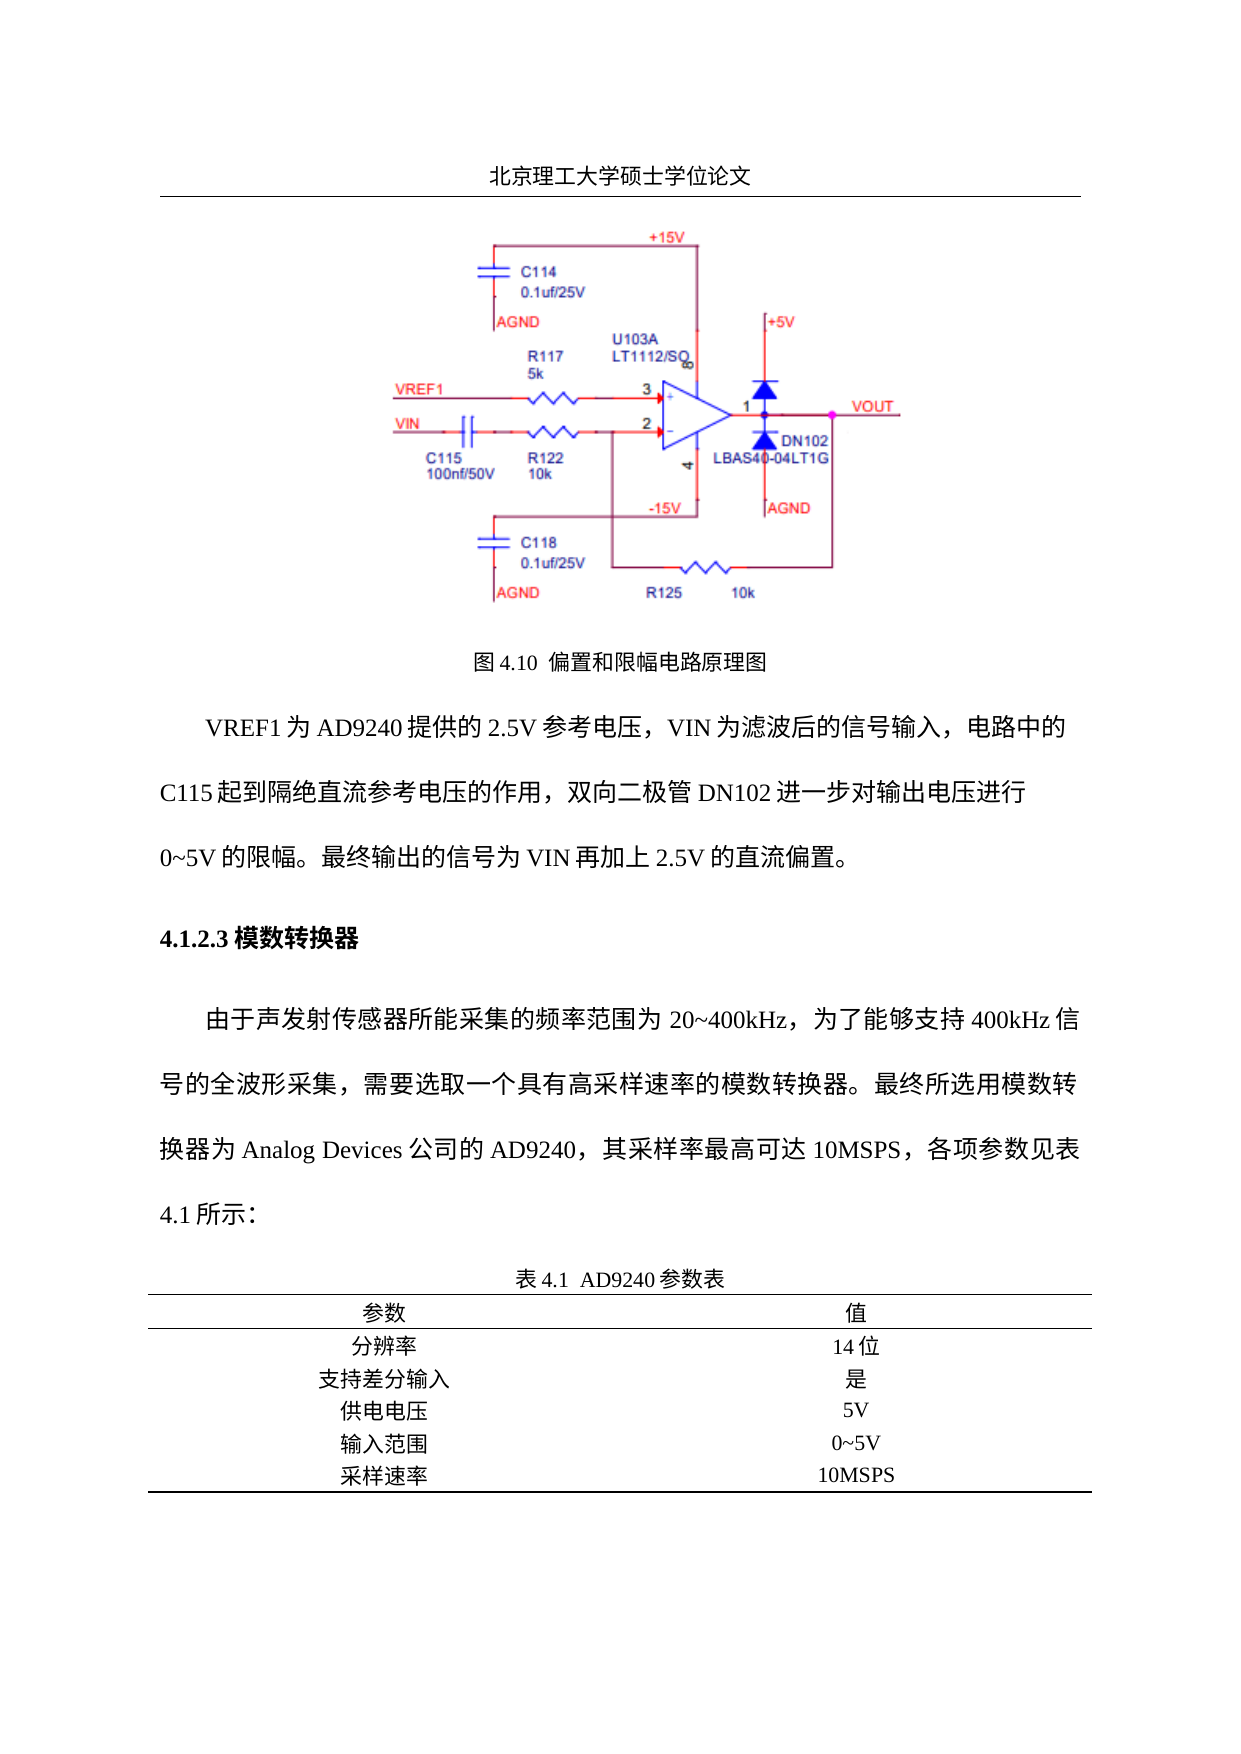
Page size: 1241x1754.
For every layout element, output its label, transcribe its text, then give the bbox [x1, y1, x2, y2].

table_cell 14位 [620, 1329, 1092, 1361]
table_cell 支持差分输入 [148, 1361, 620, 1394]
table_cell 输入范围 [148, 1426, 620, 1459]
text 4.1.2.3 模数转换器 [159, 904, 1081, 969]
table_header 值 [620, 1295, 1092, 1328]
table_cell 供电电压 [148, 1394, 620, 1426]
text 图4.10 偏置和限幅电路原理图 [159, 644, 1081, 677]
text 表4.1 AD9240参数表 [159, 1262, 1081, 1294]
picture [376, 221, 910, 617]
text VREF1为AD9240提供的2.5V参考电压，VIN为滤波后的信号输入，电路中的C115起到隔绝直流参考电压的作用，双向二极管DN102进一步对输出电压进行0~5V的限幅。最终输出的信号为VIN再加上2.5V的直流偏置。 [159, 693, 1081, 888]
text 由于声发射传感器所能采集的频率范围为20~400kHz，为了能够支持400kHz信号的全波形采集，需要选取一个具有高采样速率的模数转换器。最终所选用模数转换器为Analog Devices公司的AD9240，其采样率最高可达10MSPS，各项参数见表4.1所示： [159, 986, 1081, 1246]
table_cell 0~5V [620, 1426, 1092, 1459]
table_cell 采样速率 [148, 1459, 620, 1491]
table_cell 是 [620, 1361, 1092, 1394]
table_cell 分辨率 [148, 1329, 620, 1361]
table_header 参数 [148, 1295, 620, 1328]
table_cell 5V [620, 1394, 1092, 1426]
table_cell 10MSPS [620, 1459, 1092, 1491]
